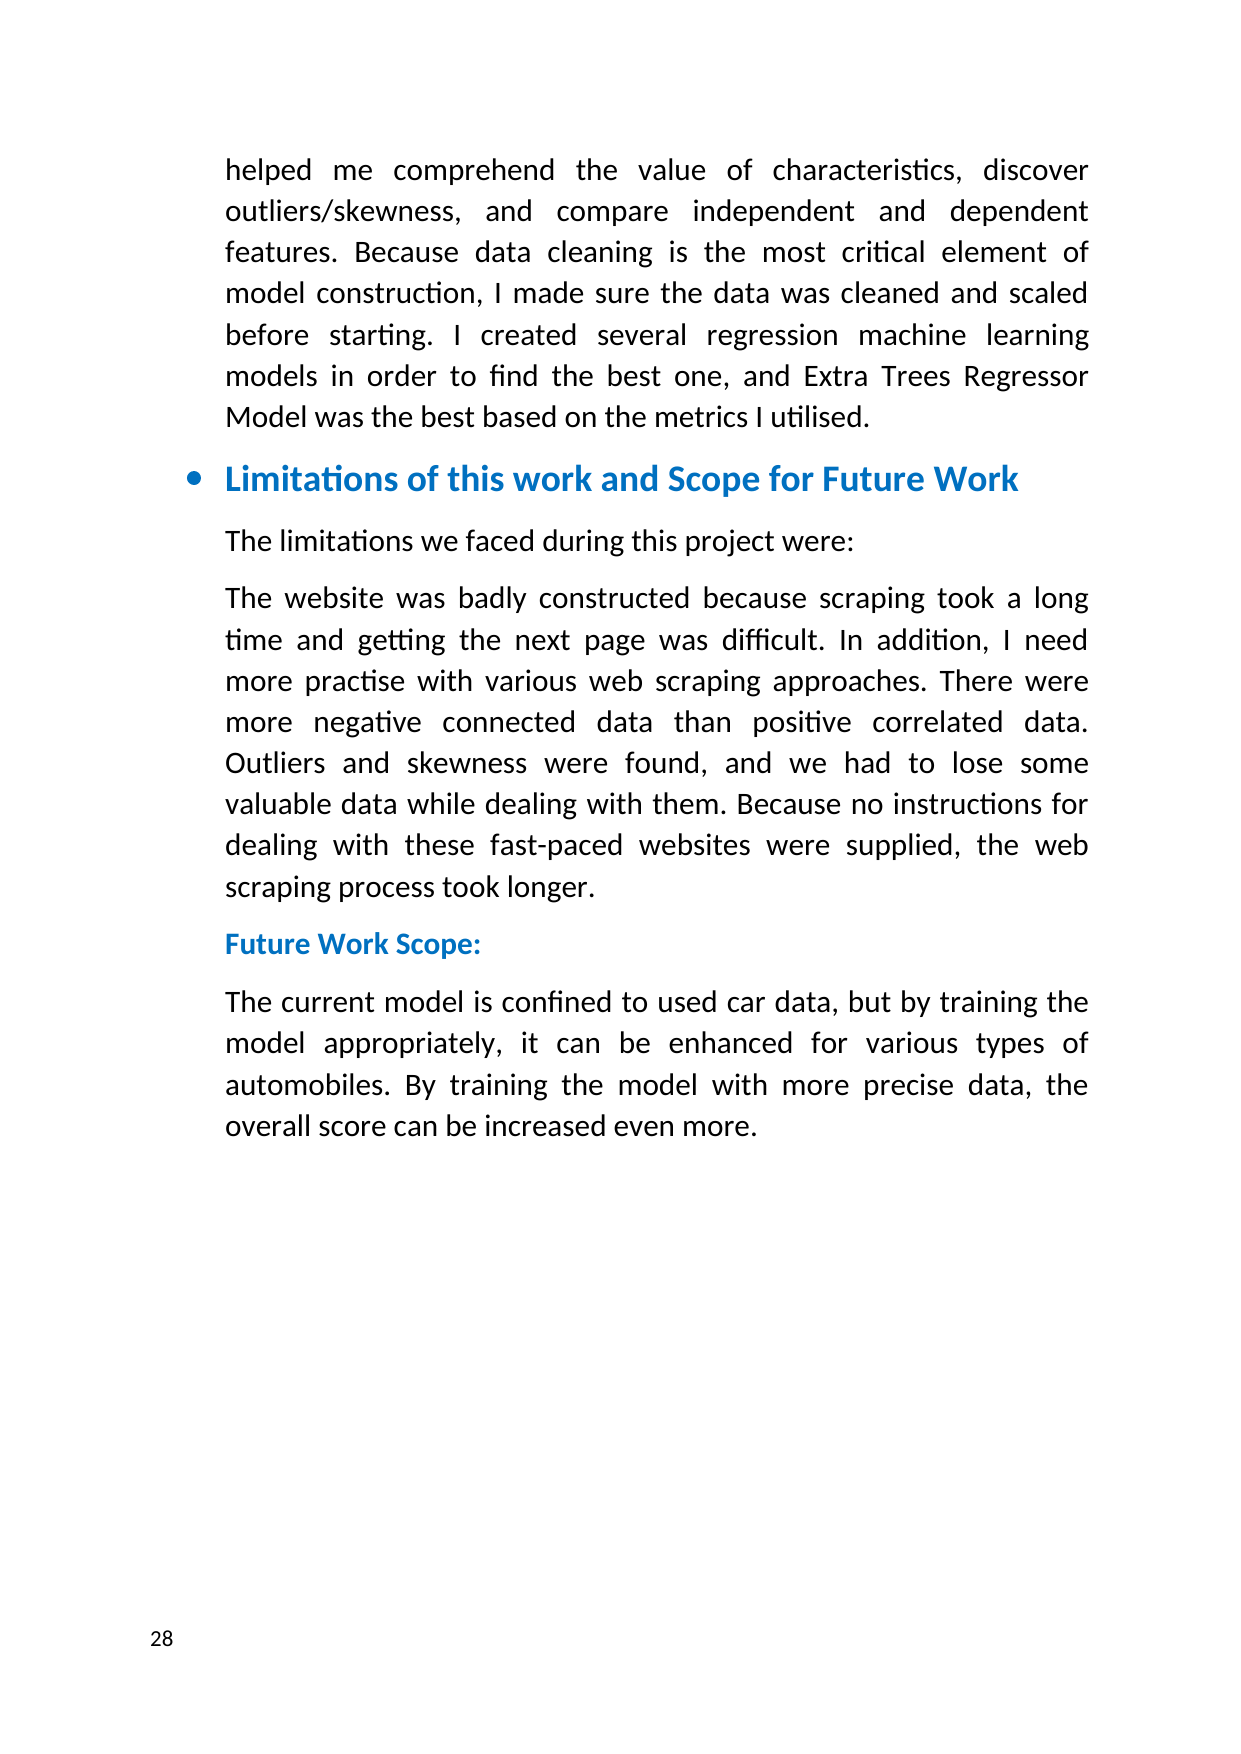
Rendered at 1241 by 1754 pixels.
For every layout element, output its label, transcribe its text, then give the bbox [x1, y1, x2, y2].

text The website was badly constructed because scraping took a long time and getting the next page was difficult. In addition, I need more practise with various web scraping approaches. There were more negative connected data than positive correlated data. Outliers and skewness were found, and we had to lose some valuable data while dealing with them. Because no instructions for dealing with these fast-paced websites were supplied, the web scraping process took longer. [225, 579, 1090, 905]
text Future Work Scope: [225, 924, 1090, 963]
list Limitations of this work and Scope for Future Work [187, 455, 1090, 501]
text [225, 150, 1090, 435]
text The current model is confined to used car data, but by training the model appropriately, it can be enhanced for various types of automobiles. By training the model with more precise data, the overall score can be increased even more. [225, 982, 1090, 1144]
text The limitations we faced during this project were: [225, 521, 1090, 559]
